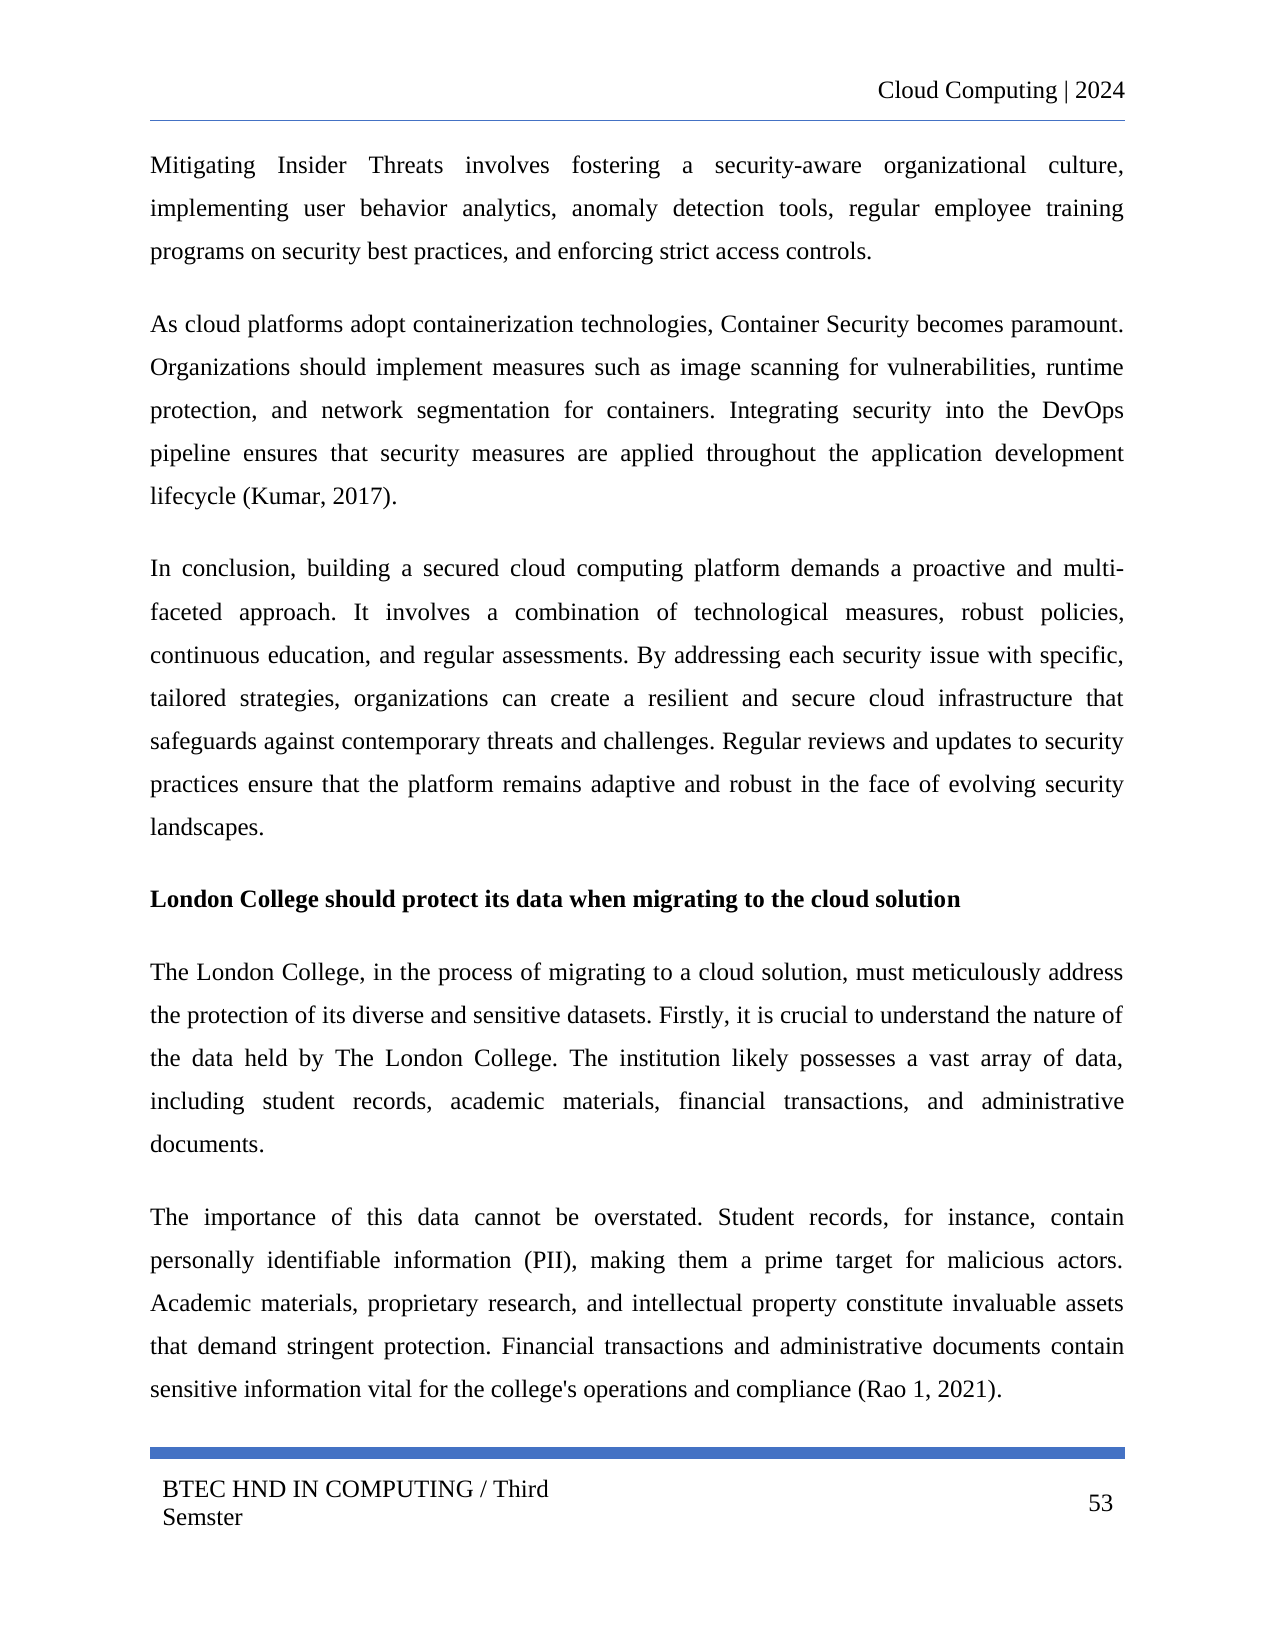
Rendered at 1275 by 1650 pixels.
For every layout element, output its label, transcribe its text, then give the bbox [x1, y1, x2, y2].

text The importance of this data cannot be overstated. Student records, for instance, contain personally identifiable information (PII), making them a prime target for malicious actors. Academic materials, proprietary research, and intellectual property constitute invaluable assets that demand stringent protection. Financial transactions and administrative documents contain sensitive information vital for the college's operations and compliance. [150, 1202, 1125, 1403]
text As cloud platforms adopt containerization technologies, Container Security becomes paramount. Organizations should implement measures such as image scanning for vulnerabilities, runtime protection, and network segmentation for containers. Integrating security into the DevOps pipeline ensures that security measures are applied throughout the application development lifecycle. [150, 309, 1125, 510]
text Mitigating Insider Threats involves fostering a security-aware organizational culture, implementing user behavior analytics, anomaly detection tools, regular employee training programs on security best practices, and enforcing strict access controls. [150, 150, 1125, 265]
subtitle London College should protect its data when migrating to the cloud solution [150, 884, 1125, 913]
text In conclusion, building a secured cloud computing platform demands a proactive and multi-faceted approach. It involves a combination of technological measures, robust policies, continuous education, and regular assessments. By addressing each security issue with specific, tailored strategies, organizations can create a resilient and secure cloud infrastructure that safeguards against contemporary threats and challenges. Regular reviews and updates to security practices ensure that the platform remains adaptive and robust in the face of evolving security landscapes. [150, 553, 1125, 841]
text The London College, in the process of migrating to a cloud solution, must meticulously address the protection of its diverse and sensitive datasets. Firstly, it is crucial to understand the nature of the data held by The London College. The institution likely possesses a vast array of data, including student records, academic materials, financial transactions, and administrative documents. [150, 957, 1125, 1158]
